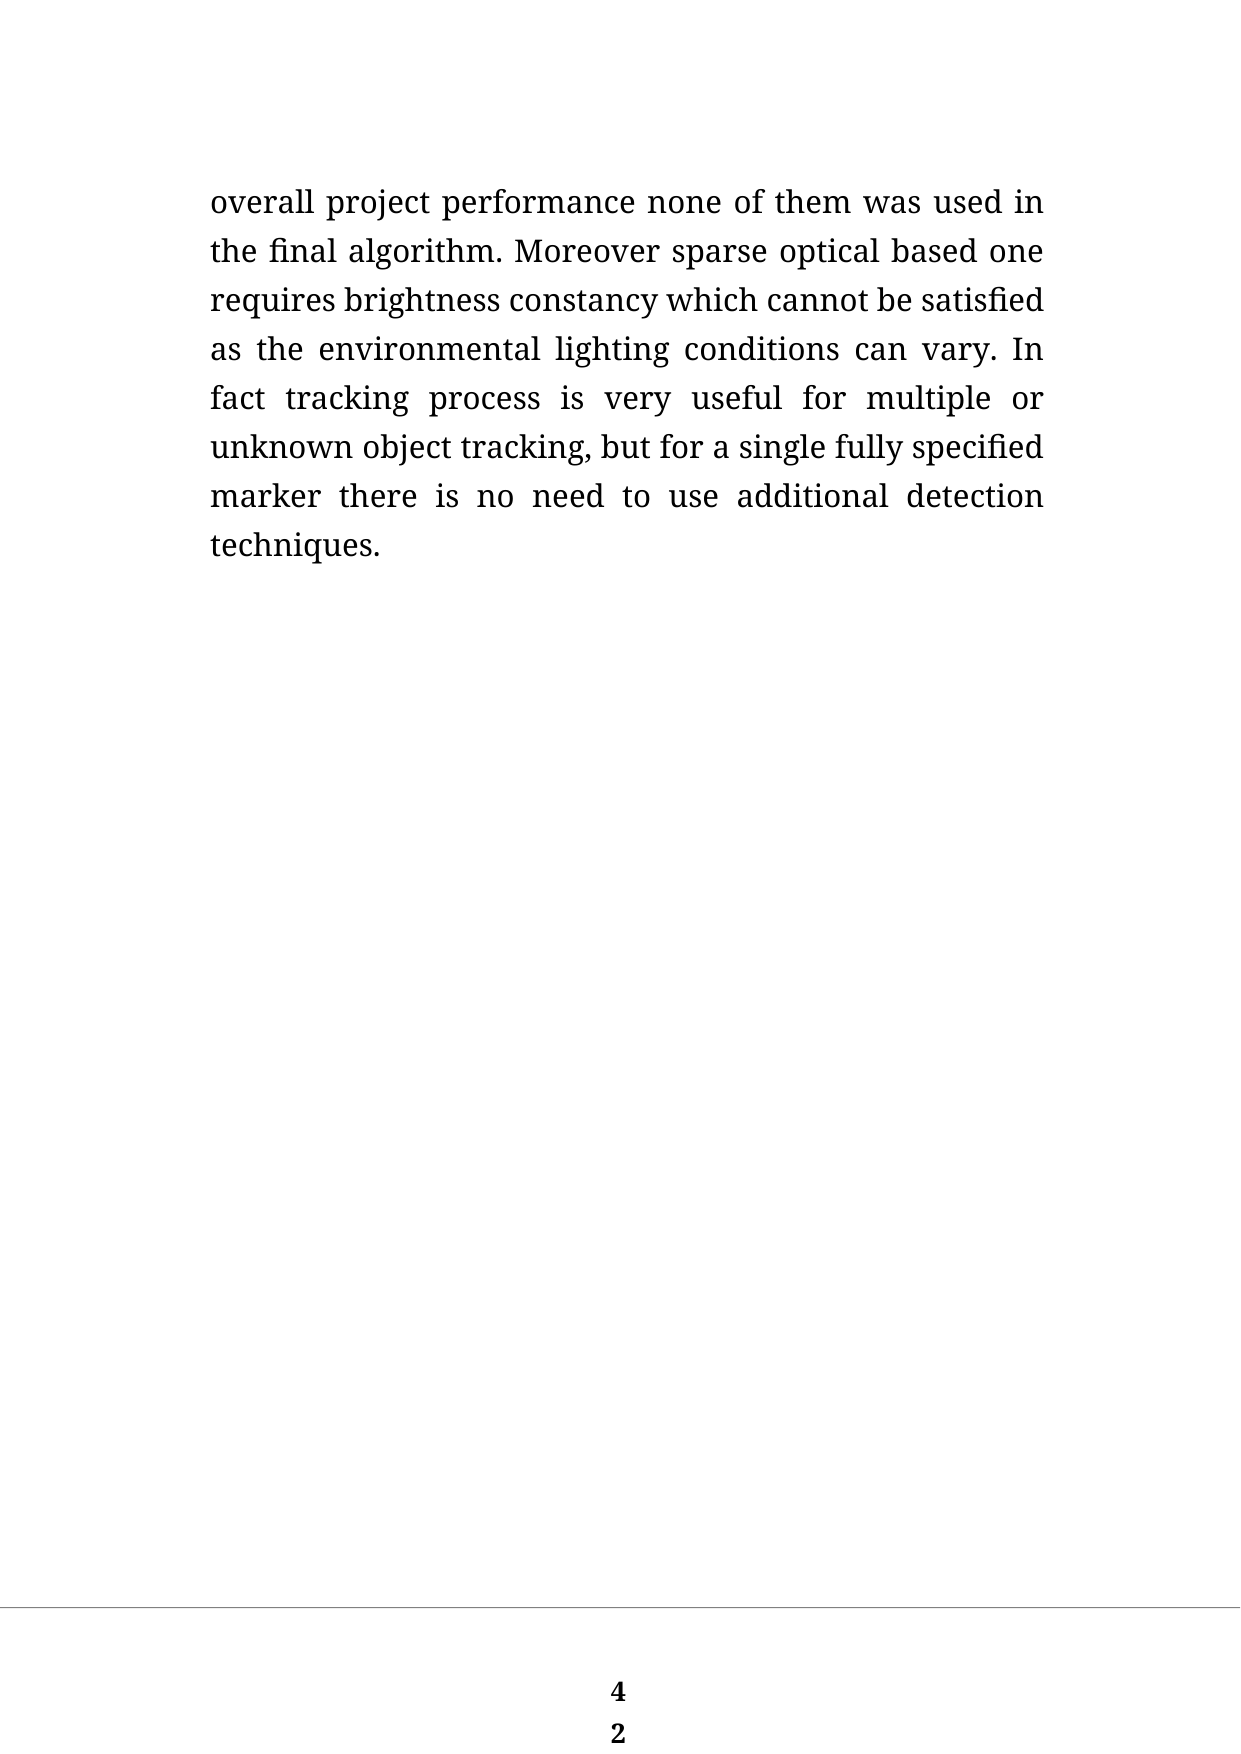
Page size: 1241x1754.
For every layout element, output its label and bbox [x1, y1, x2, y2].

text [210, 180, 1045, 565]
